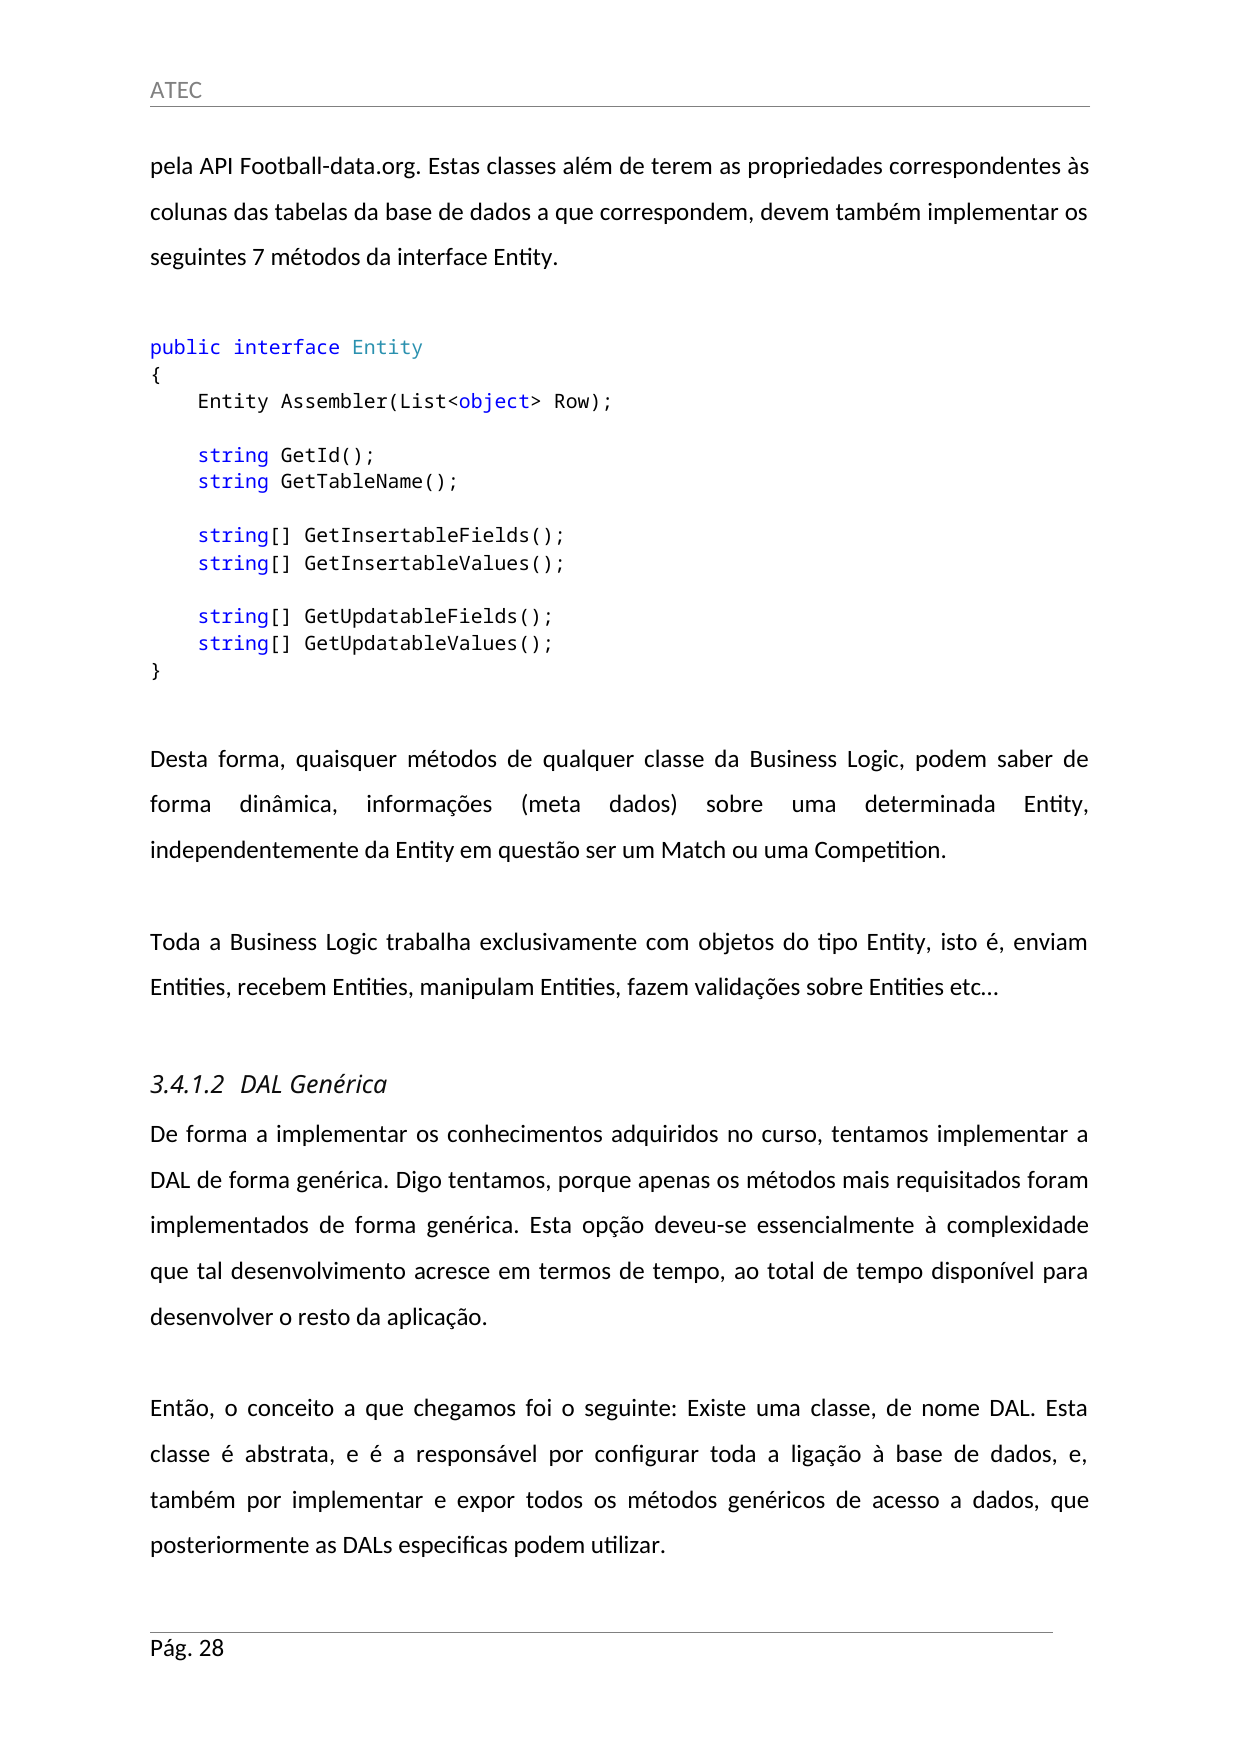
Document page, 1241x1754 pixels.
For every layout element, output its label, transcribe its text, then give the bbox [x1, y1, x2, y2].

text string[] GetUpdatableFields(); [150, 603, 1090, 630]
subtitle DAL Genérica [150, 1067, 1090, 1101]
text Então, o conceito a que chegamos foi o seguinte: Existe uma classe, de nome DAL. Esta classe é abstrata, e é a responsável por configurar toda a ligação à base de dados, e, também por implementar e expor todos os métodos genéricos de acesso a dados, que posteriormente as DALs especificas podem utilizar. [150, 1392, 1090, 1560]
text string[] GetInsertableFields(); [150, 522, 1090, 549]
text { [150, 360, 1090, 387]
text string GetTableName(); [150, 468, 1090, 495]
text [150, 150, 1090, 272]
text public interface Entity [150, 333, 1090, 360]
text string[] GetInsertableValues(); [150, 549, 1090, 576]
text string GetId(); [150, 441, 1090, 468]
text string[] GetUpdatableValues(); [150, 630, 1090, 657]
text Toda a Business Logic trabalha exclusivamente com objetos do tipo Entity, isto é, enviam Entities, recebem Entities, manipulam Entities, fazem validações sobre Entities etc… [150, 926, 1090, 1002]
text } [150, 657, 1090, 684]
text De forma a implementar os conhecimentos adquiridos no curso, tentamos implementar a DAL de forma genérica. Digo tentamos, porque apenas os métodos mais requisitados foram implementados de forma genérica. Esta opção deveu-se essencialmente à complexidade que tal desenvolvimento acresce em termos de tempo, ao total de tempo disponível para desenvolver o resto da aplicação. [150, 1118, 1090, 1332]
text Entity Assembler(List<object> Row); [150, 387, 1090, 414]
text Desta forma, quaisquer métodos de qualquer classe da Business Logic, podem saber de forma dinâmica, informações (meta dados) sobre uma determinada Entity, independentemente da Entity em questão ser um Match ou uma Competition. [150, 743, 1090, 865]
